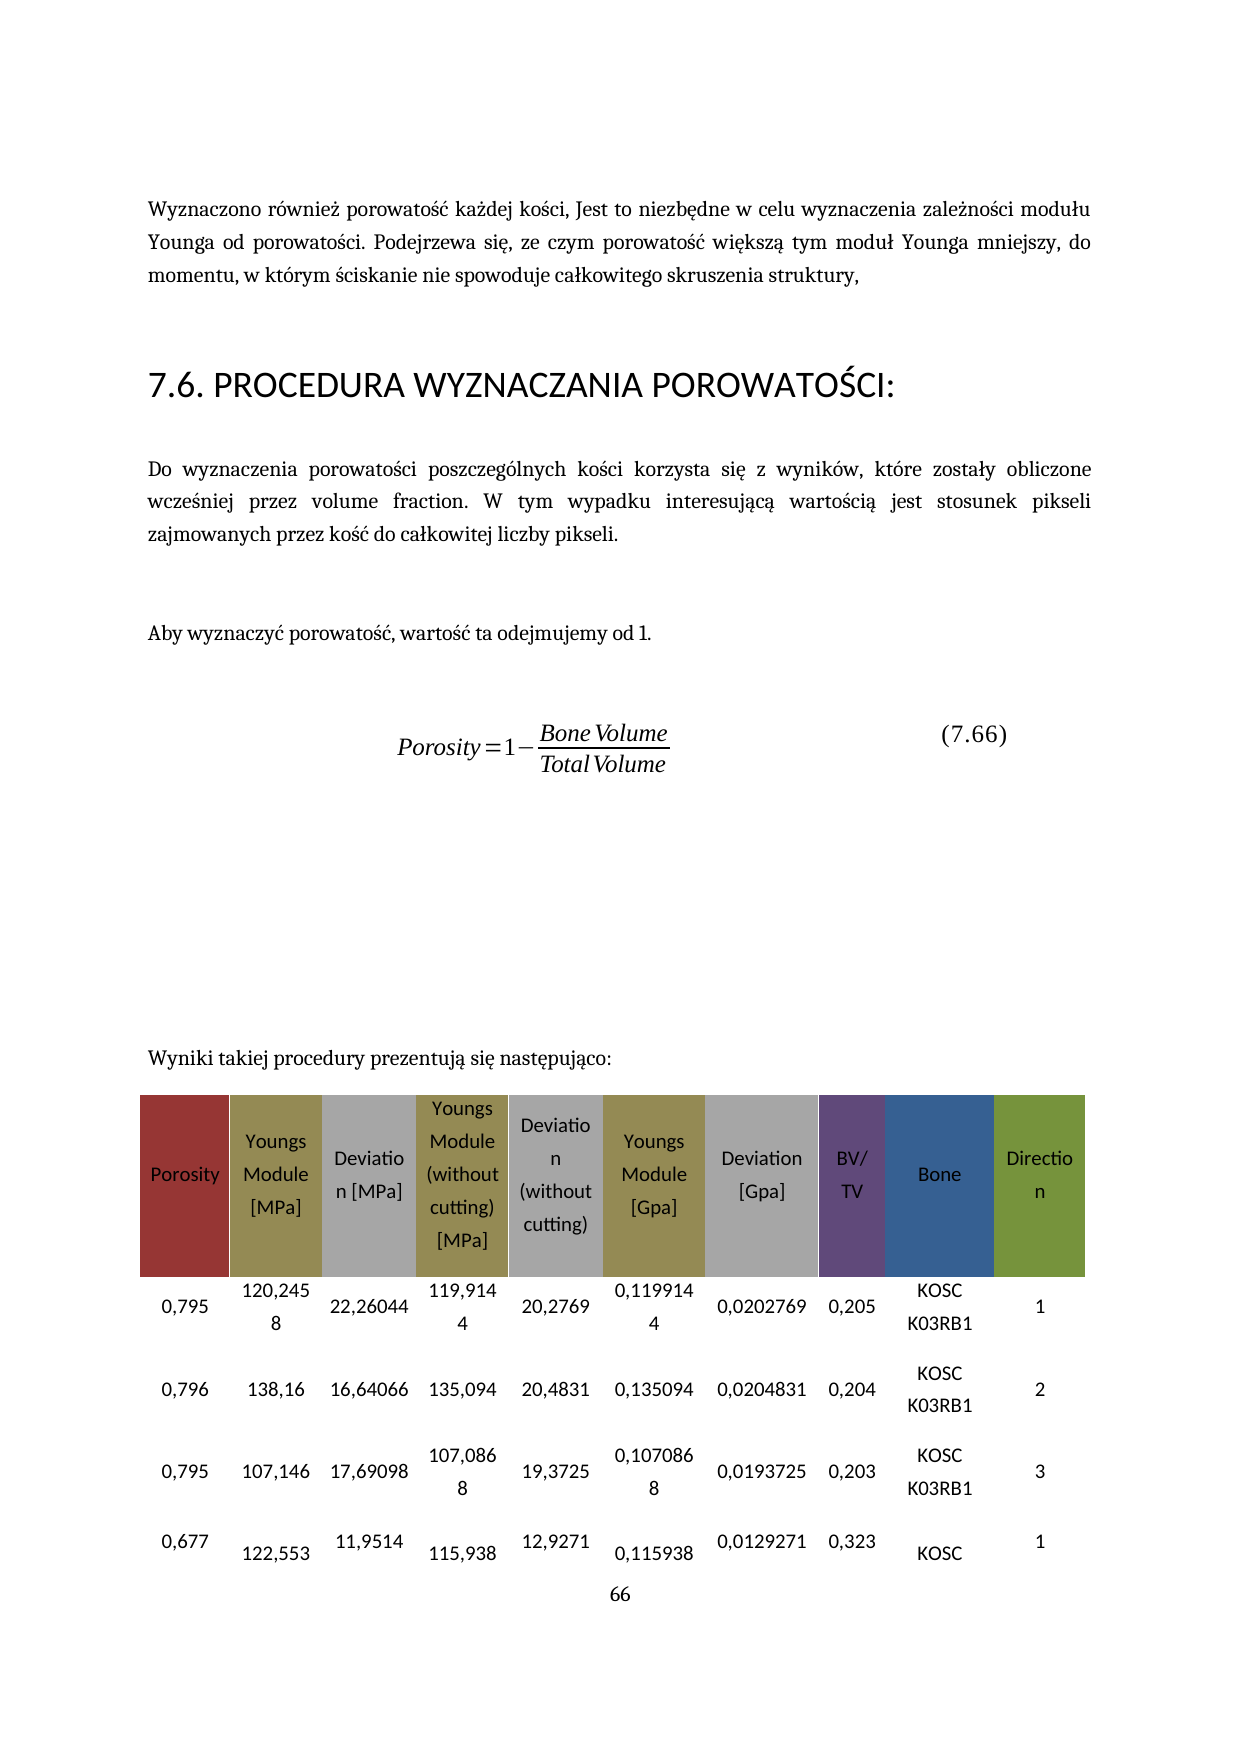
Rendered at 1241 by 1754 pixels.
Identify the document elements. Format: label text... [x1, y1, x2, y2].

table_cell 0,0193725 [705, 1442, 818, 1525]
table_header Youngs Module [MPa] [230, 1095, 322, 1277]
table_cell 0,796 [140, 1360, 229, 1442]
text Aby wyznaczyć porowatość, wartość ta odejmujemy od 1. [148, 621, 1092, 646]
table_cell 19,3725 [509, 1442, 603, 1525]
table_cell 0,135094 [603, 1360, 705, 1442]
table_cell 3 [994, 1442, 1085, 1525]
table_cell 0,1070868 [603, 1442, 705, 1525]
table_cell 120,2458 [230, 1277, 322, 1360]
table_header BV/TV [819, 1095, 885, 1277]
table_cell 0,204 [819, 1360, 885, 1442]
table_cell 119,9144 [416, 1277, 508, 1360]
table_cell 0,205 [819, 1277, 885, 1360]
table_cell 122,5533 [230, 1525, 322, 1581]
table_cell 22,26044 [322, 1277, 416, 1360]
text Wyniki takiej procedury prezentują się następująco: [148, 1046, 1092, 1071]
table_cell 115,9383 [416, 1525, 508, 1581]
table_cell 138,16 [230, 1360, 322, 1442]
table_header Youngs Module [Gpa] [603, 1095, 705, 1277]
table_cell 107,146 [230, 1442, 322, 1525]
table_cell 0,1199144 [603, 1277, 705, 1360]
table_header [136, 719, 930, 898]
table_cell 17,69098 [322, 1442, 416, 1525]
text Do wyznaczenia porowatości poszczególnych kości korzysta się z wyników, które zostały obliczone wcześniej przez volume fraction. W tym wypadku interesującą wartością jest stosunek pikseli zajmowanych przez kość do całkowitej liczby pikseli. [148, 456, 1092, 547]
table_header Youngs Module (without cutting) [MPa] [416, 1095, 508, 1277]
table_cell 0,0202769 [705, 1277, 818, 1360]
table_cell 1 [994, 1525, 1085, 1581]
subtitle 7.6. PROCEDURA WYZNACZANIA POROWATOŚCI: [148, 361, 1092, 407]
table_header Porosity [140, 1095, 229, 1277]
table_cell 107,0868 [416, 1442, 508, 1525]
table_cell KOSC K03RB1 [885, 1277, 994, 1360]
table_cell 16,64066 [322, 1360, 416, 1442]
table_cell KOSC K03RB1 [885, 1360, 994, 1442]
table_header Bone [885, 1095, 994, 1277]
table_cell 20,2769 [509, 1277, 603, 1360]
table_cell 0,203 [819, 1442, 885, 1525]
table_cell 0,677 [140, 1525, 229, 1581]
table_header Direction [994, 1095, 1085, 1277]
table_cell 0,0204831 [705, 1360, 818, 1442]
table_cell KOSC K03RB1 [885, 1442, 994, 1525]
table_cell 0,795 [140, 1277, 229, 1360]
table_cell 12,9271 [509, 1525, 603, 1581]
table_cell 20,4831 [509, 1360, 603, 1442]
table_header Deviation (without cutting) [509, 1095, 603, 1277]
table_header Deviation [Gpa] [705, 1095, 818, 1277]
text Wyznaczono również porowatość każdej kości, Jest to niezbędne w celu wyznaczenia zależności modułu Younga od porowatości. Podejrzewa się, ze czym porowatość większą tym moduł Younga mniejszy, do momentu, w którym ściskanie nie spowoduje całkowitego skruszenia struktury, [148, 197, 1092, 288]
table_cell 11,9514 [322, 1525, 416, 1581]
table_cell 1 [994, 1277, 1085, 1360]
table_cell 135,094 [416, 1360, 508, 1442]
table_cell KOSC K03RA1 [885, 1525, 994, 1581]
table_cell 0,323 [819, 1525, 885, 1581]
table_cell 2 [994, 1360, 1085, 1442]
table_cell 0,0129271 [705, 1525, 818, 1581]
table_cell 0,1159383 [603, 1525, 705, 1581]
table_cell 0,795 [140, 1442, 229, 1525]
table_header Deviation [MPa] [322, 1095, 416, 1277]
